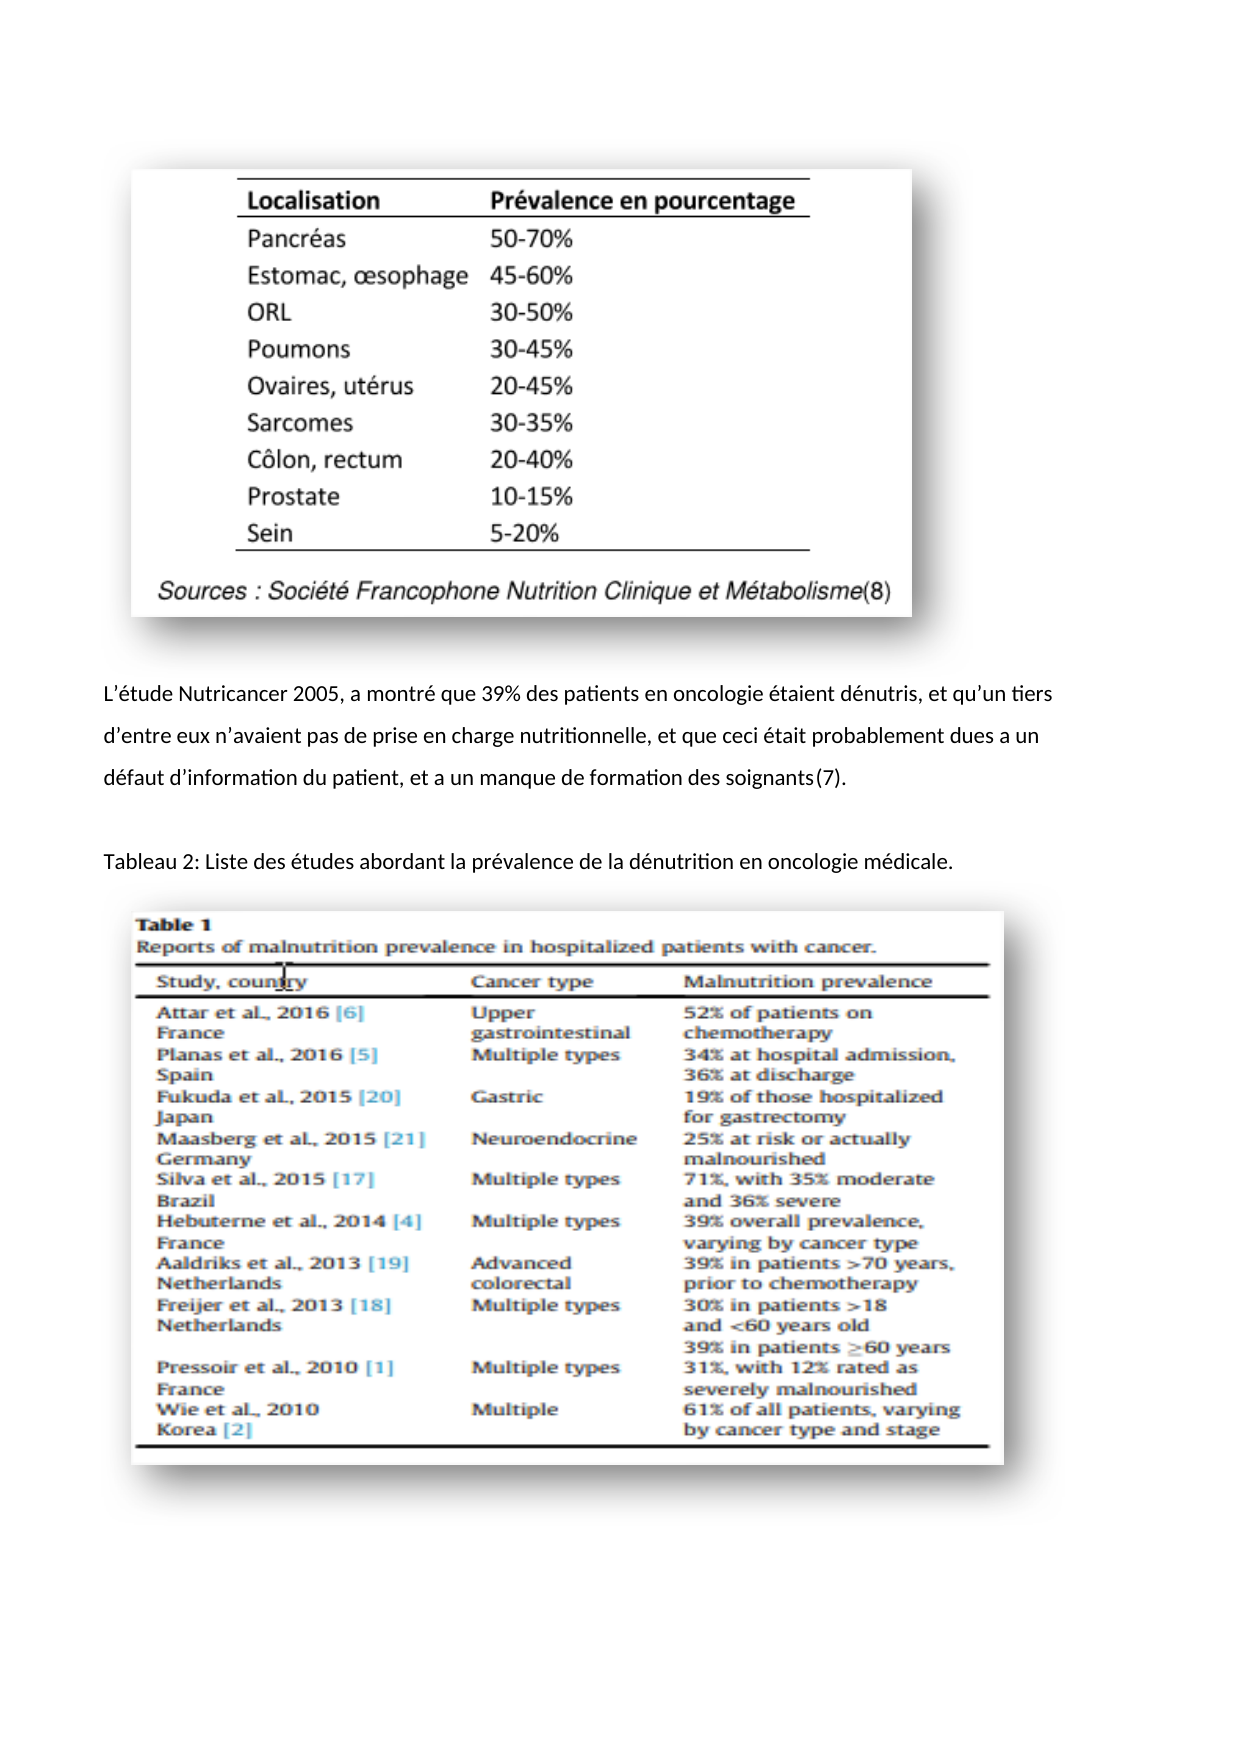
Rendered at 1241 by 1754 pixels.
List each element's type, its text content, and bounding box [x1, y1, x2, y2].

text Tableau 2: Liste des études abordant la prévalence de la dénutrition en oncologie médicale. [103, 847, 1093, 876]
text L’étude Nutricancer 2005, a montré que 39% des patients en oncologie étaient dénutris, et qu’un tiers d’entre eux n’avaient pas de prise en charge nutritionnelle, et que ceci était probablement dues a un défaut d’information du patient, et a un manque de formation des soignants(7). [103, 679, 1093, 792]
picture [131, 169, 912, 617]
picture [131, 911, 1004, 1465]
